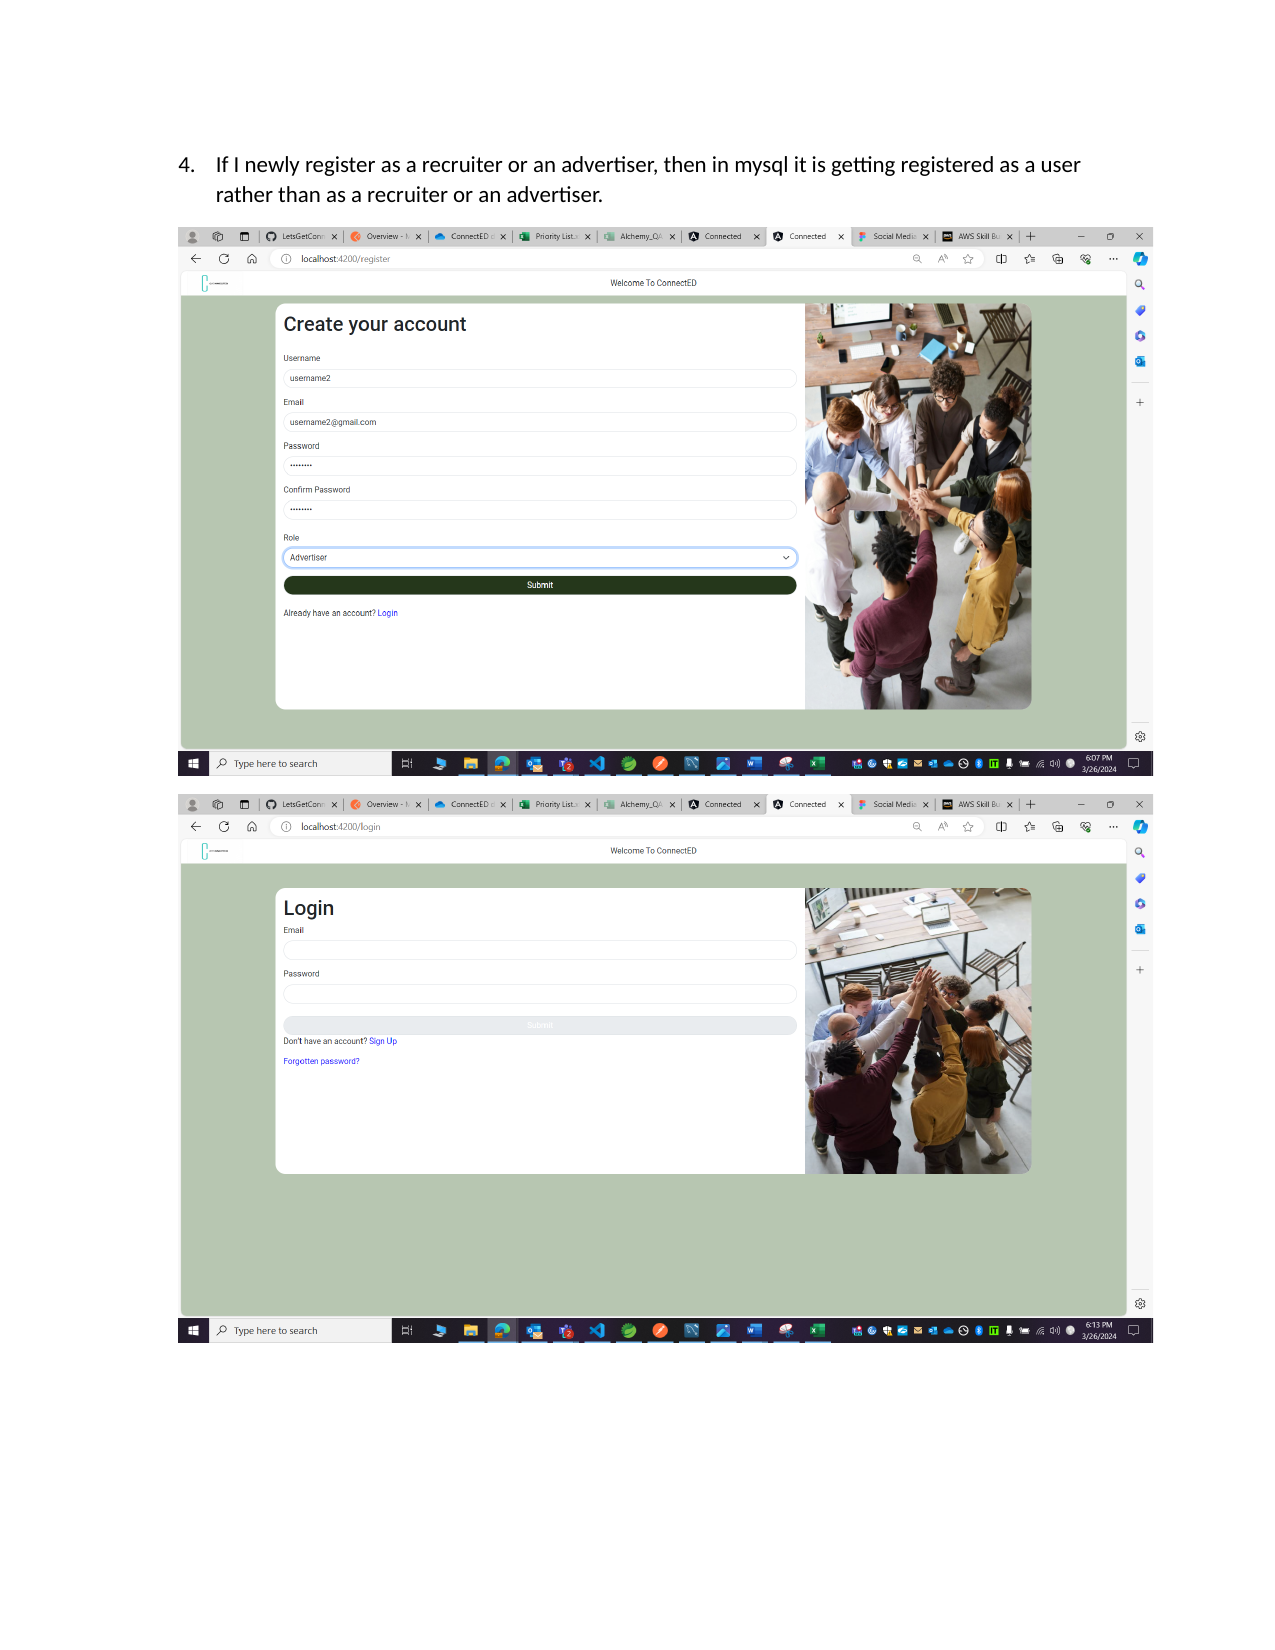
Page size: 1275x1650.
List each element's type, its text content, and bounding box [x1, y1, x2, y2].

picture [178, 794, 1154, 1343]
picture [178, 227, 1154, 776]
list If I newly register as a recruiter or an advertiser, then in mysql it is getting registered as a user rather than as a recruiter or an advertiser. [178, 150, 1125, 208]
